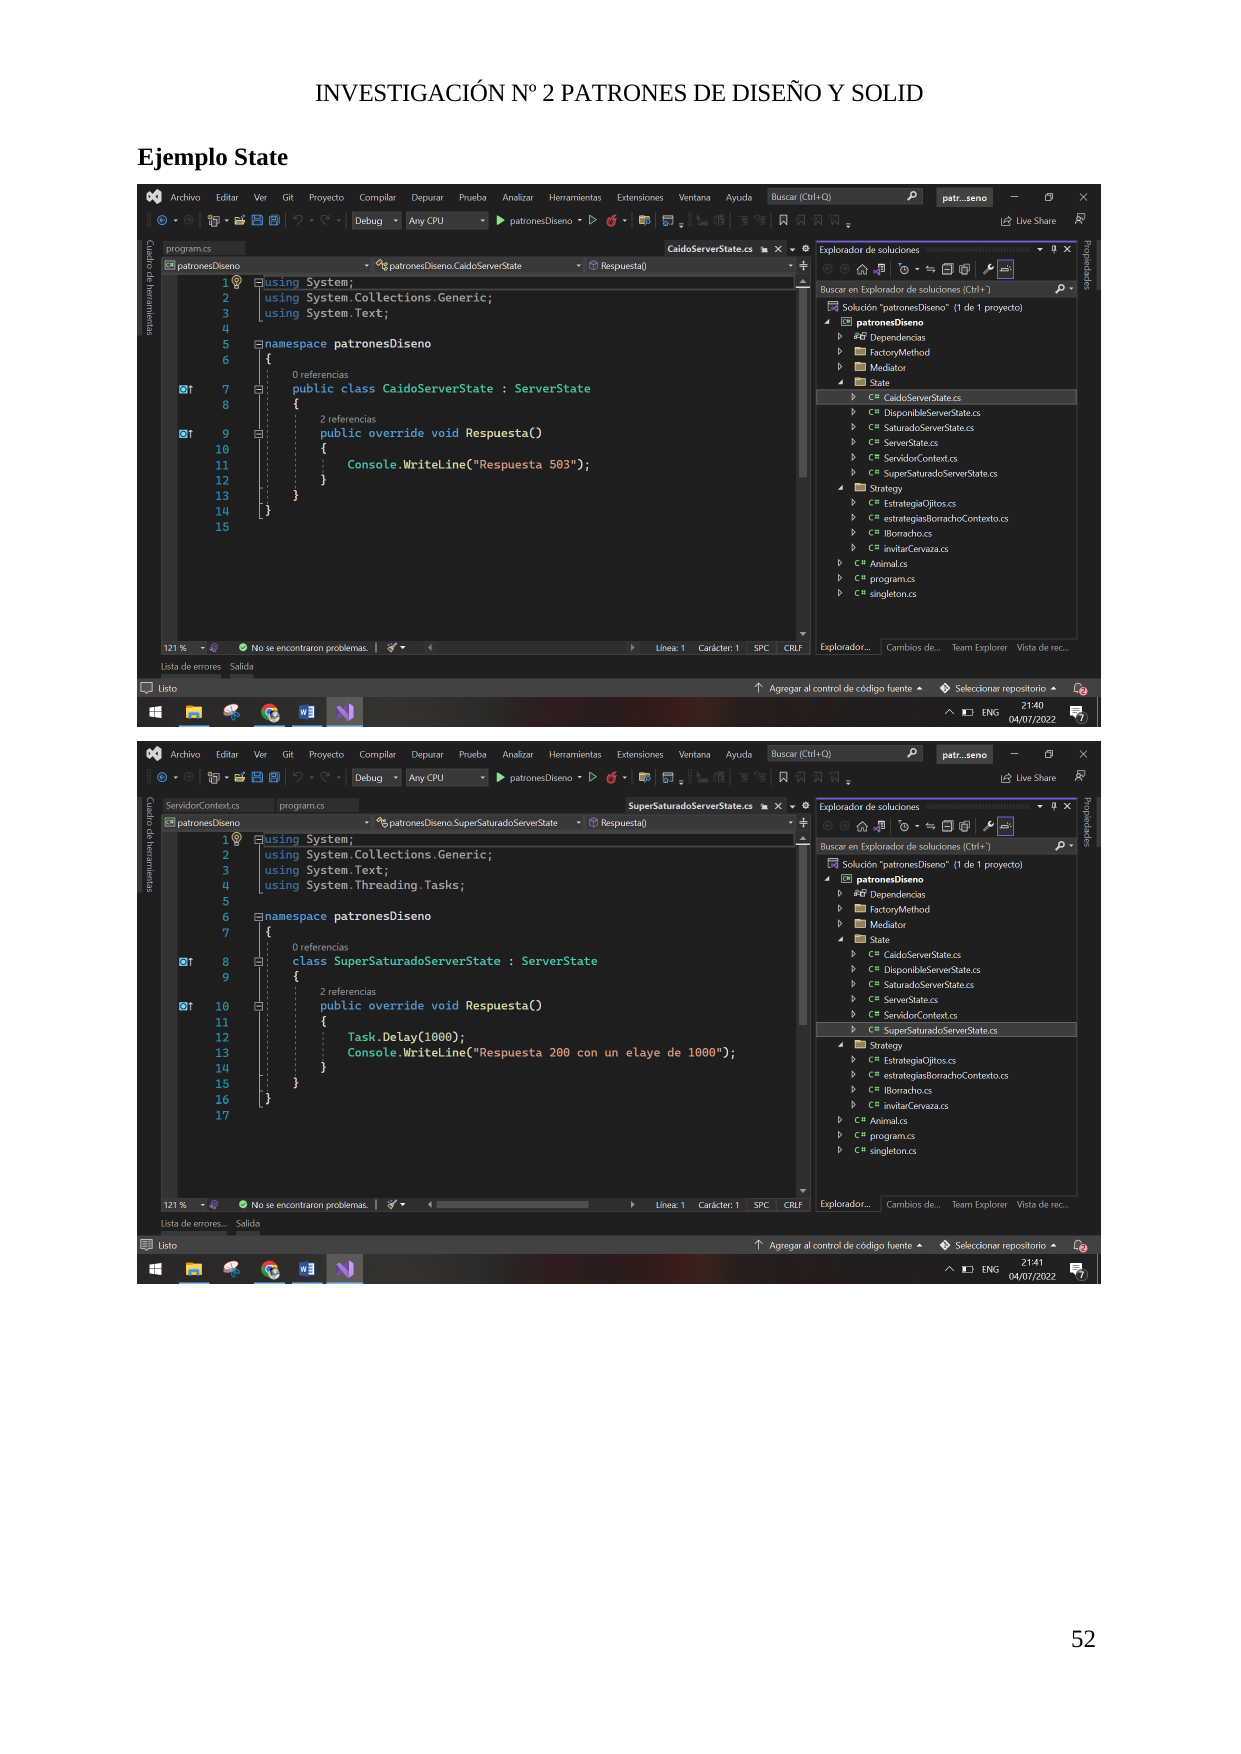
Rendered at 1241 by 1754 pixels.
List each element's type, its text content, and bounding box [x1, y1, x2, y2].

picture [137, 184, 1101, 727]
subtitle Ejemplo State [137, 142, 1103, 170]
picture [137, 741, 1101, 1284]
